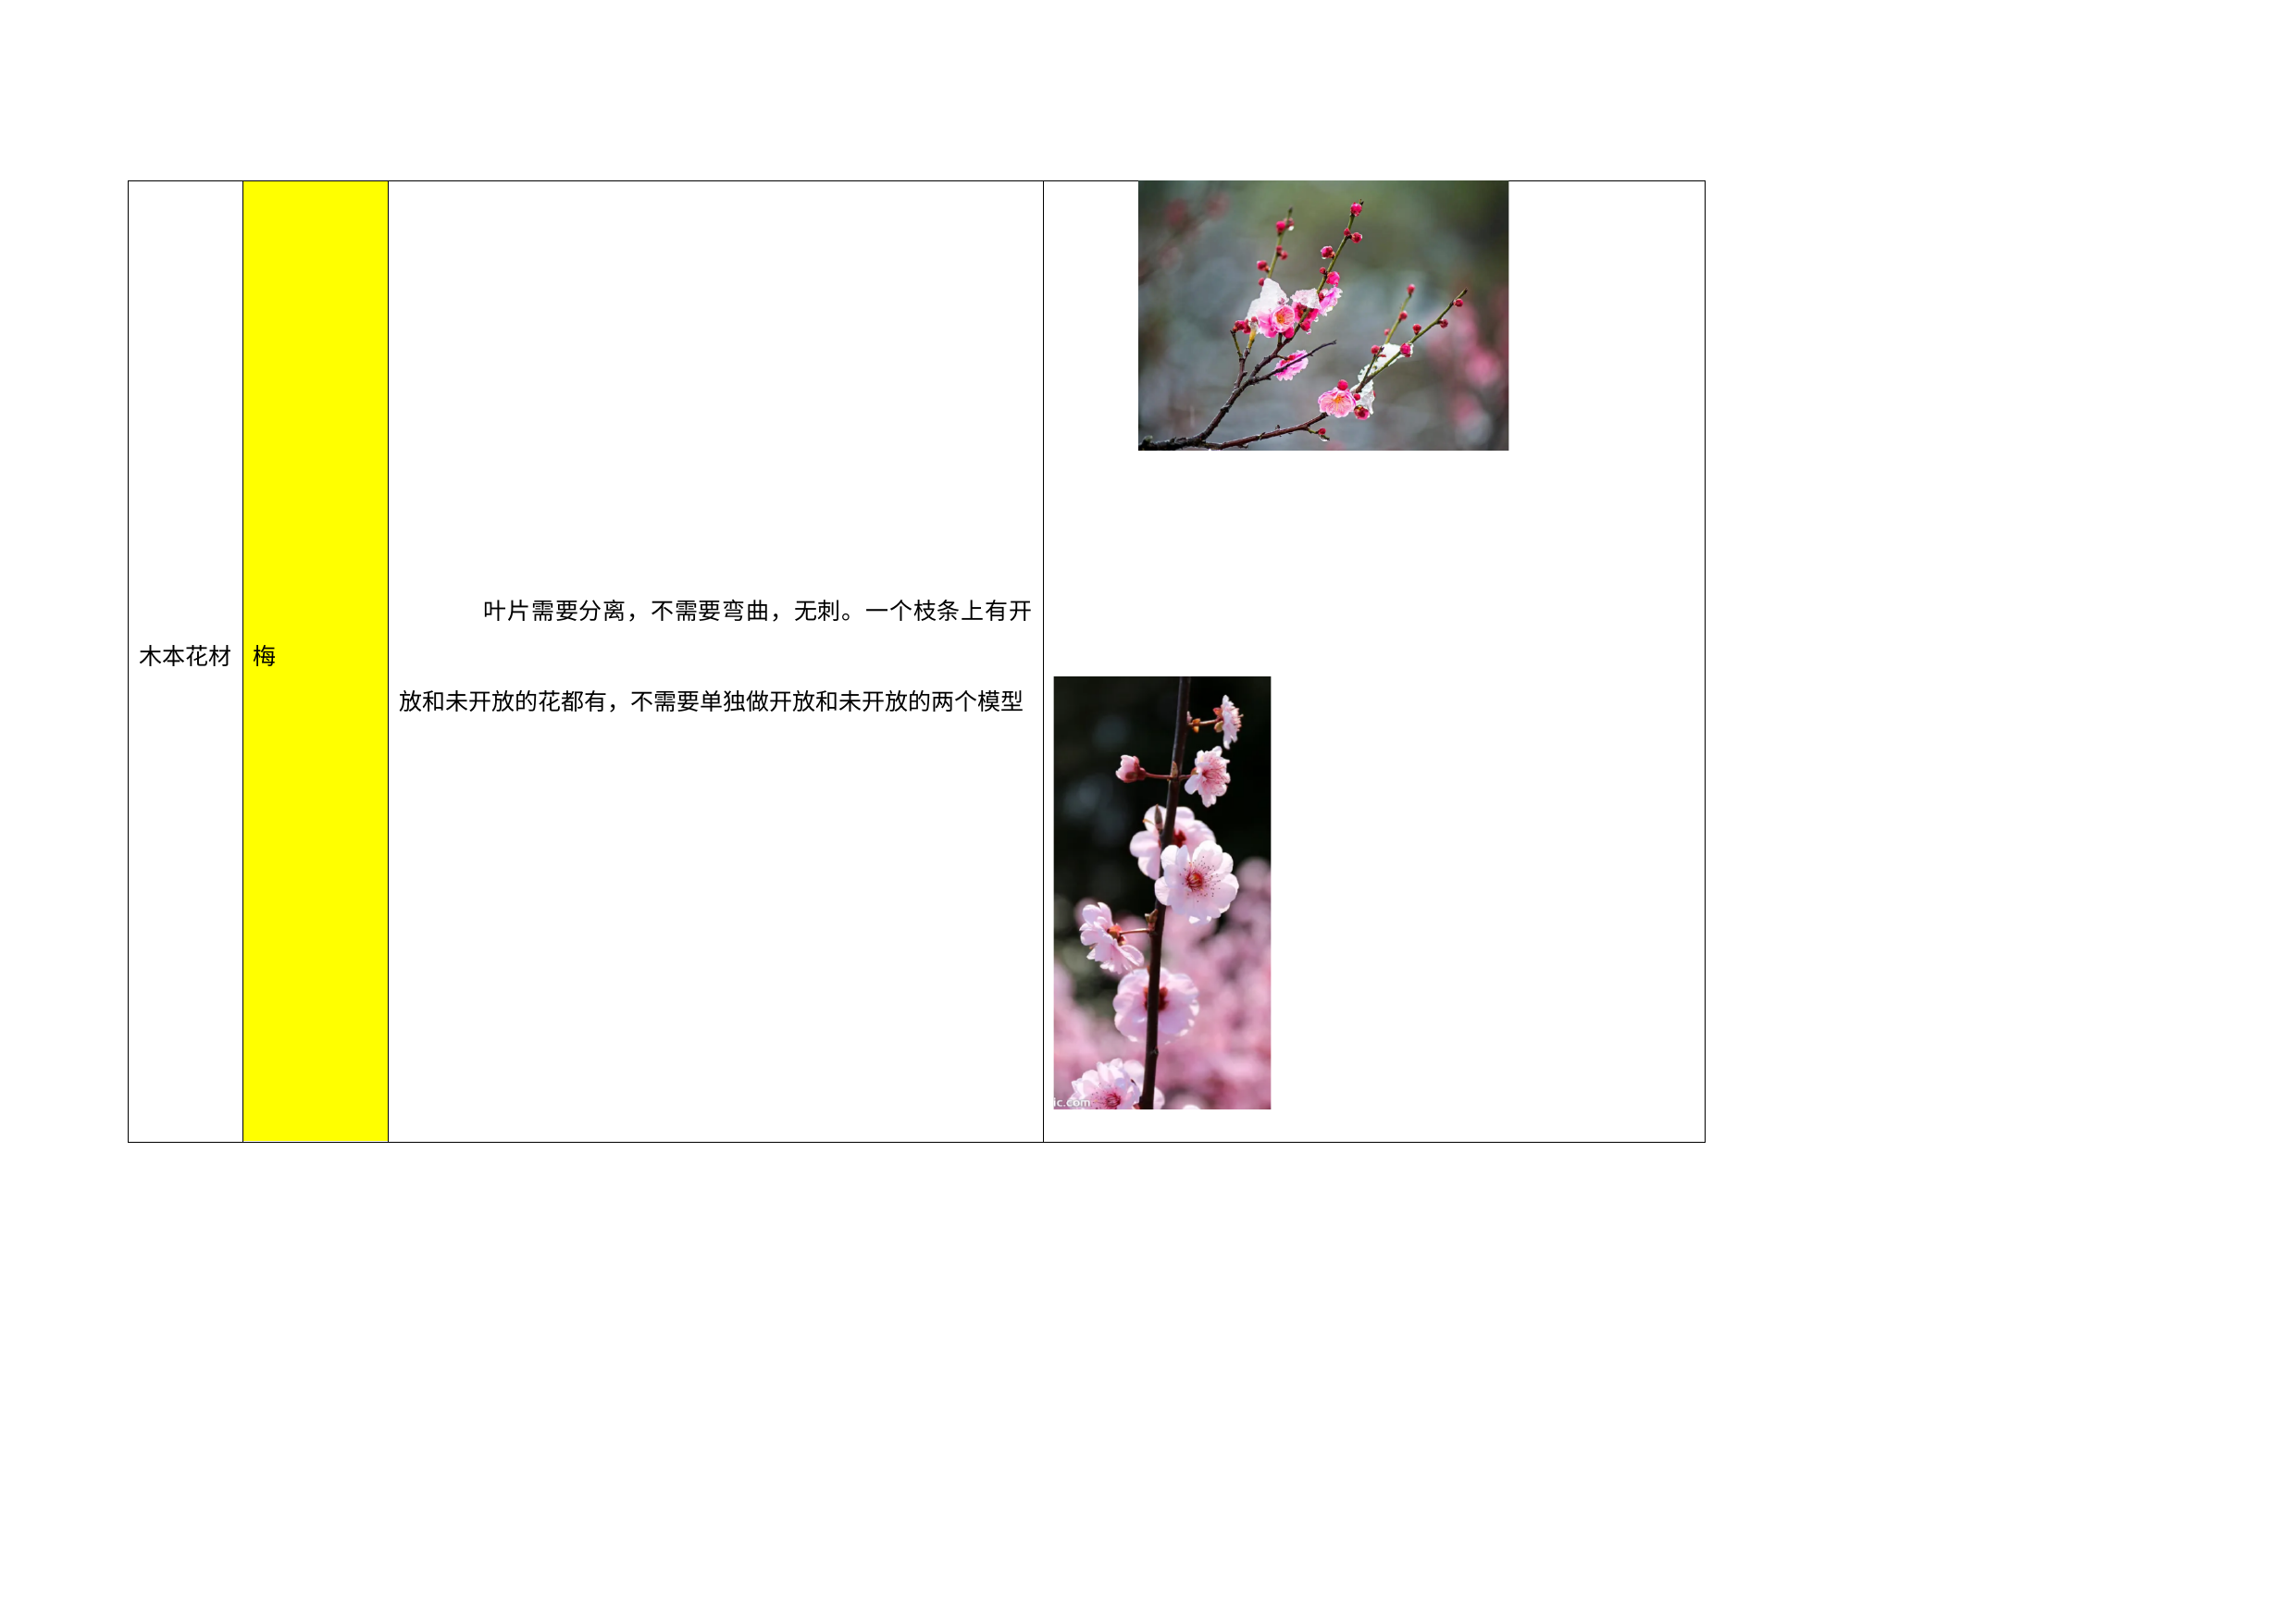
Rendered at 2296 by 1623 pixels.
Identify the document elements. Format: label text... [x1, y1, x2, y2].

table_header [1044, 181, 1705, 1141]
table_header 叶片需要分离，不需要弯曲，无刺。一个枝条上有开放和未开放的花都有，不需要单独做开放和未开放的两个模型 [389, 181, 1043, 1141]
picture [1053, 676, 1272, 1109]
table_header 梅 [243, 181, 388, 1141]
table_header 木本花材 [129, 181, 242, 1141]
picture [1138, 180, 1509, 451]
